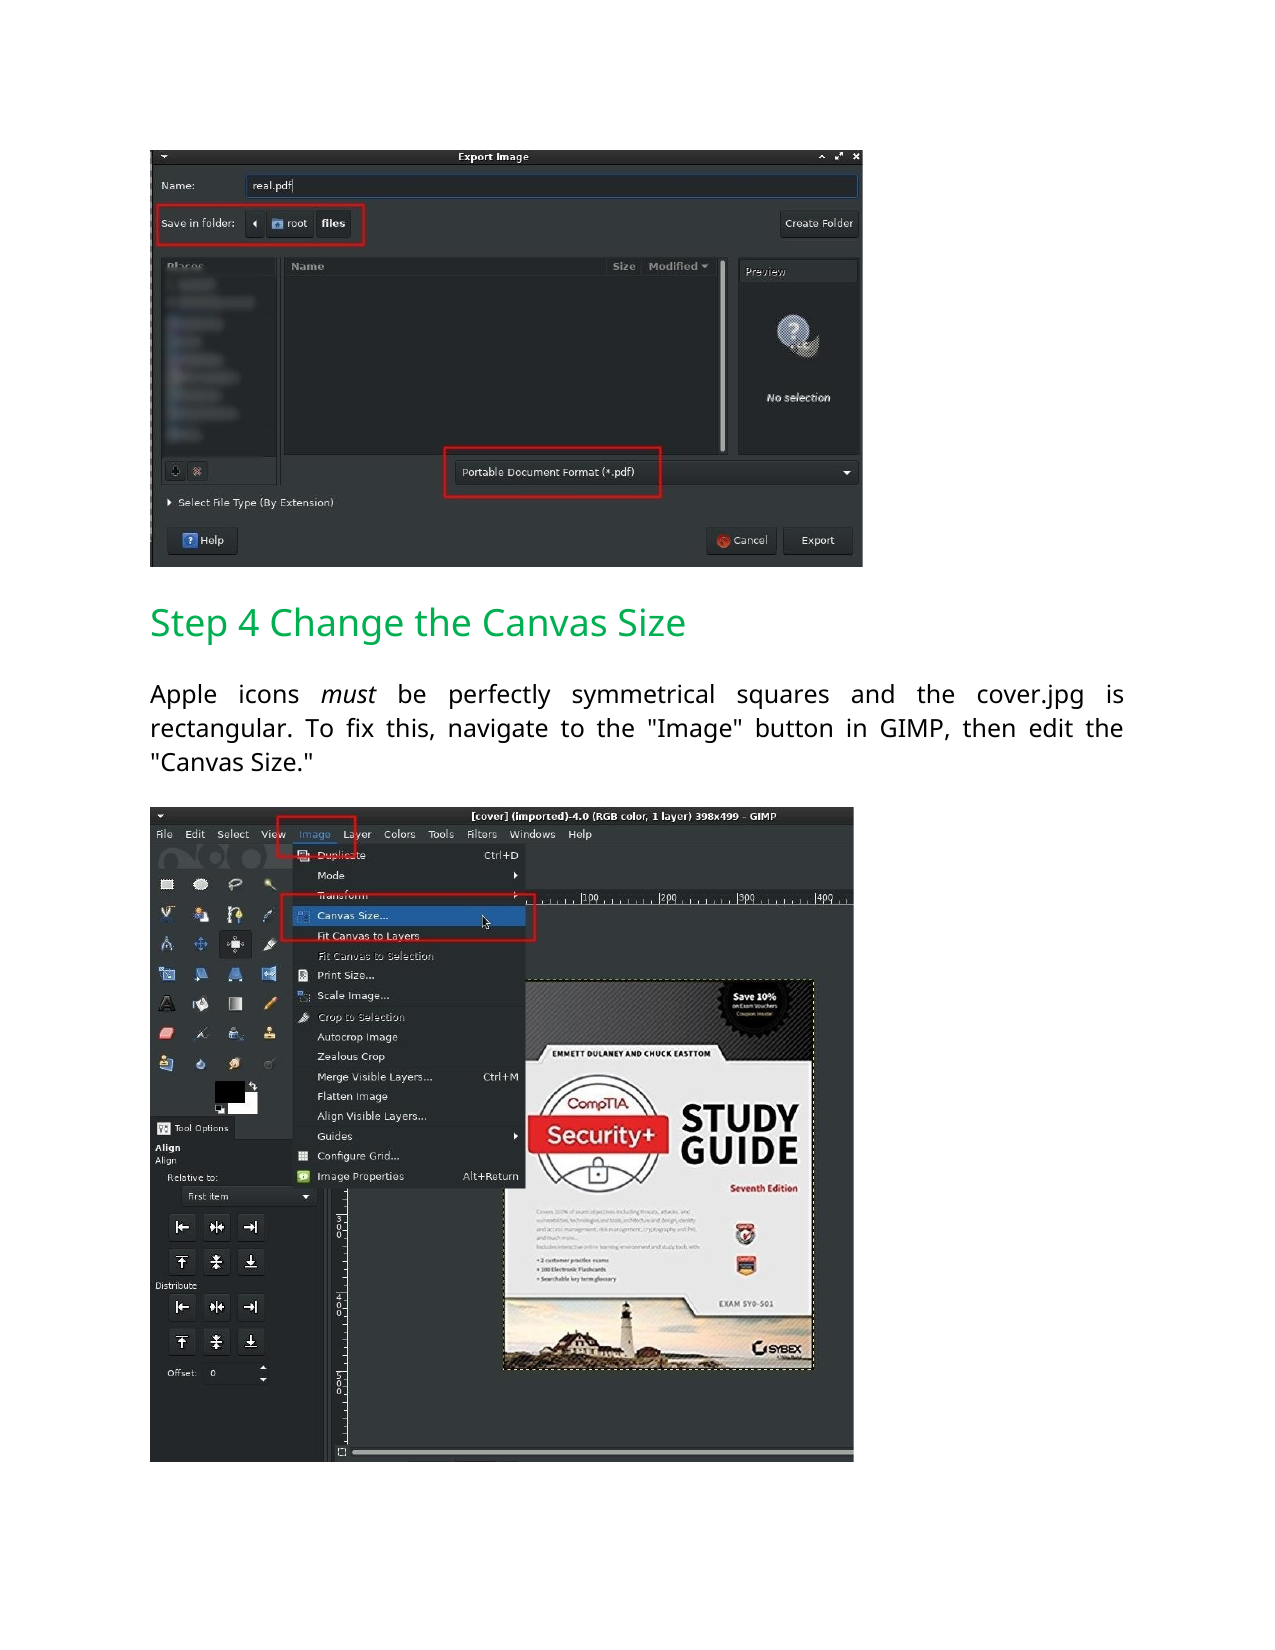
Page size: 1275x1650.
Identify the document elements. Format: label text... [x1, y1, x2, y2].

picture [150, 807, 854, 1462]
text Step 4 Change the Canvas Size [150, 596, 1125, 647]
picture [150, 150, 863, 567]
text Apple icons must be perfectly symmetrical squares and the cover.jpg is rectangular. To fix this, navigate to the "Image" button in GIMP, then edit the "Canvas Size." [150, 676, 1125, 778]
